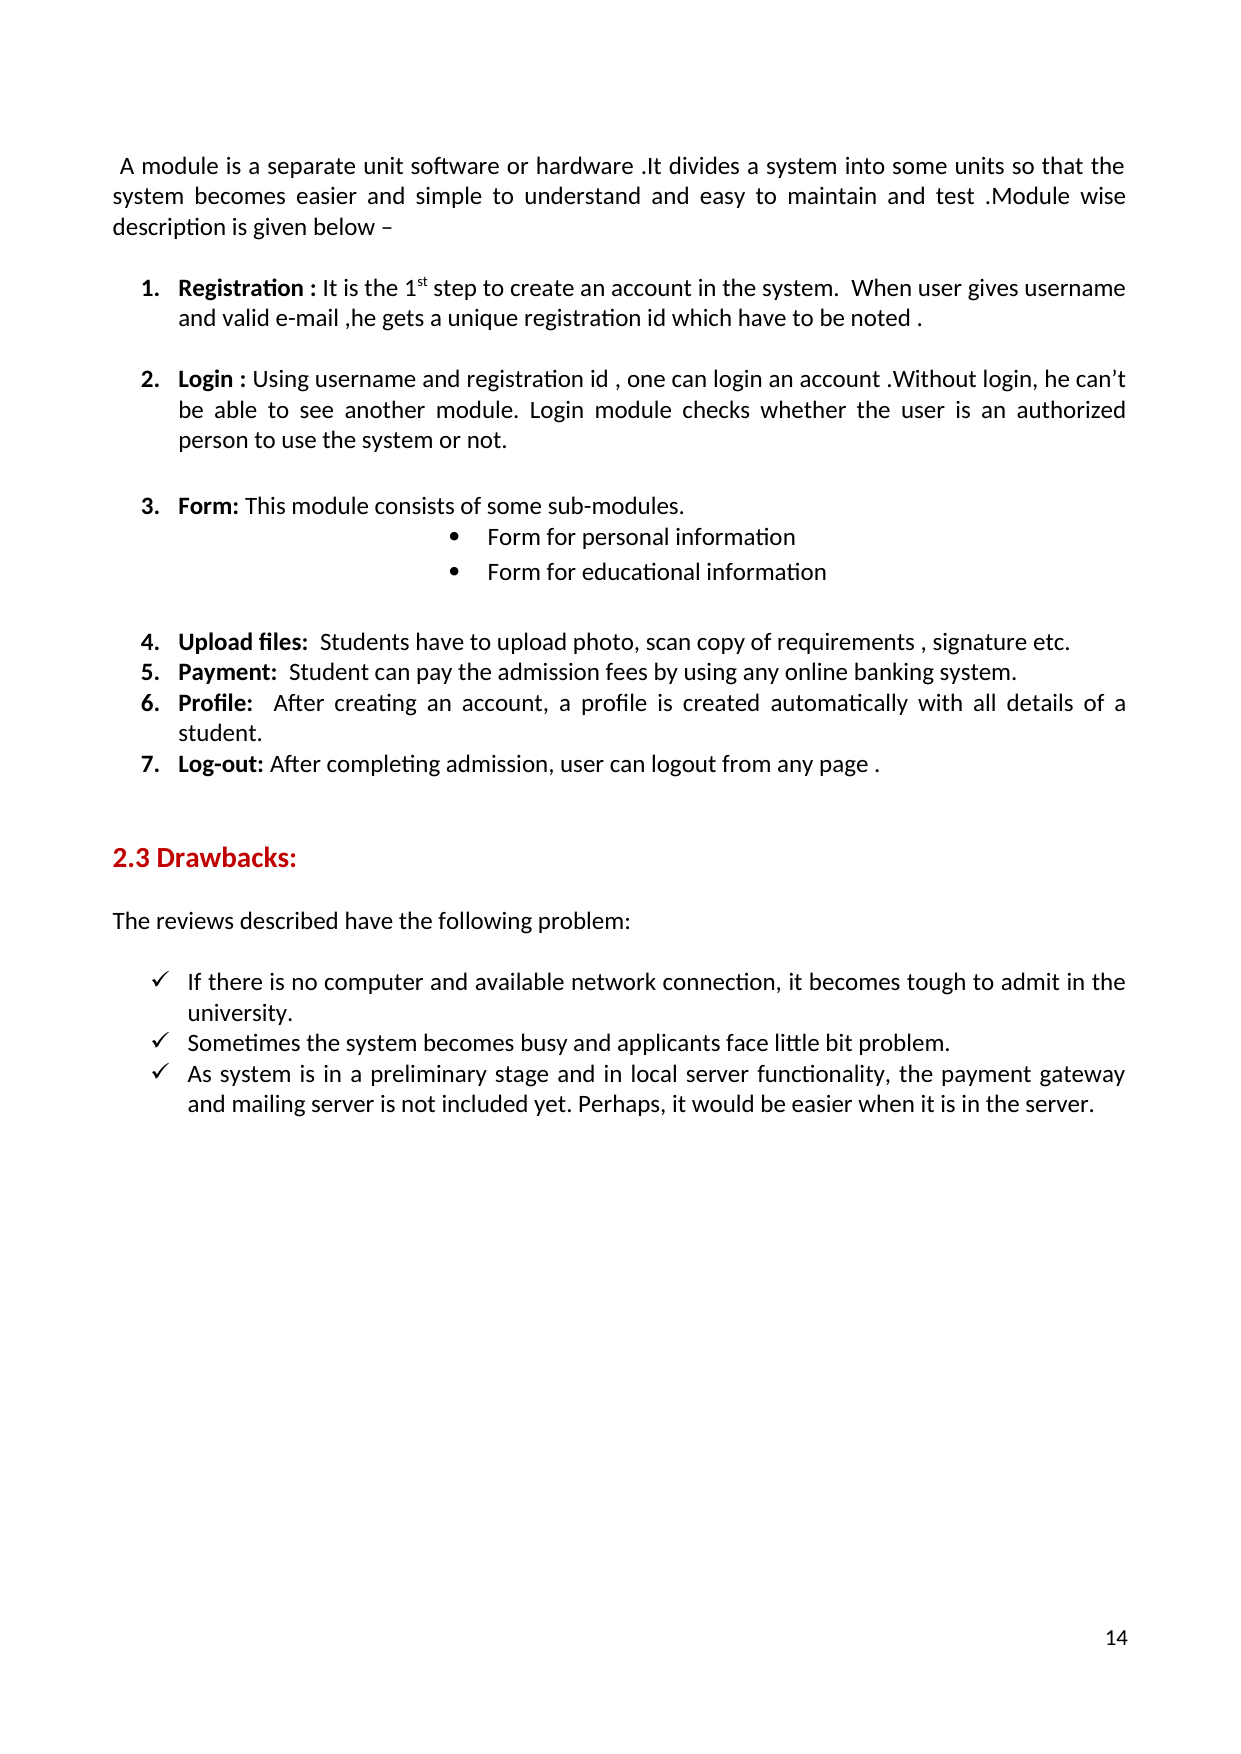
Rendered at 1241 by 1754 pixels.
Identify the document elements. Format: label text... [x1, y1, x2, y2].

text 2.3 Drawbacks: [112, 839, 1128, 875]
text A module is a separate unit software or hardware .It divides a system into some units so that the system becomes easier and simple to understand and easy to maintain and test .Module wise description is given below – [112, 150, 1128, 242]
list Form: This module consists of some sub-modules. [141, 490, 1128, 521]
list Registration : It is the 1st step to create an account in the system. When user gives username and valid e-mail ,he gets a unique registration id which have to be noted . [141, 272, 1128, 333]
list As system is in a preliminary stage and in local server functionality, the payment gateway and mailing server is not included yet. Perhaps, it would be easier when it is in the server. [150, 1058, 1128, 1119]
list Upload files: Students have to upload photo, scan copy of requirements , signature etc. [141, 626, 1128, 656]
list Log-out: After completing admission, user can logout from any page . [141, 748, 1128, 778]
list Form for educational information [450, 556, 1128, 586]
list Sometimes the system becomes busy and applicants face little bit problem. [150, 1028, 1128, 1058]
list Profile: After creating an account, a profile is created automatically with all details of a student. [141, 687, 1128, 748]
text The reviews described have the following problem: [112, 906, 1128, 936]
list Form for personal information [450, 521, 1128, 551]
list If there is no computer and available network connection, it becomes tough to admit in the university. [150, 967, 1128, 1028]
list Payment: Student can pay the admission fees by using any online banking system. [141, 656, 1128, 687]
list Login : Using username and registration id , one can login an account .Without login, he can’t be able to see another module. Login module checks whether the user is an authorized person to use the system or not. [141, 364, 1128, 455]
